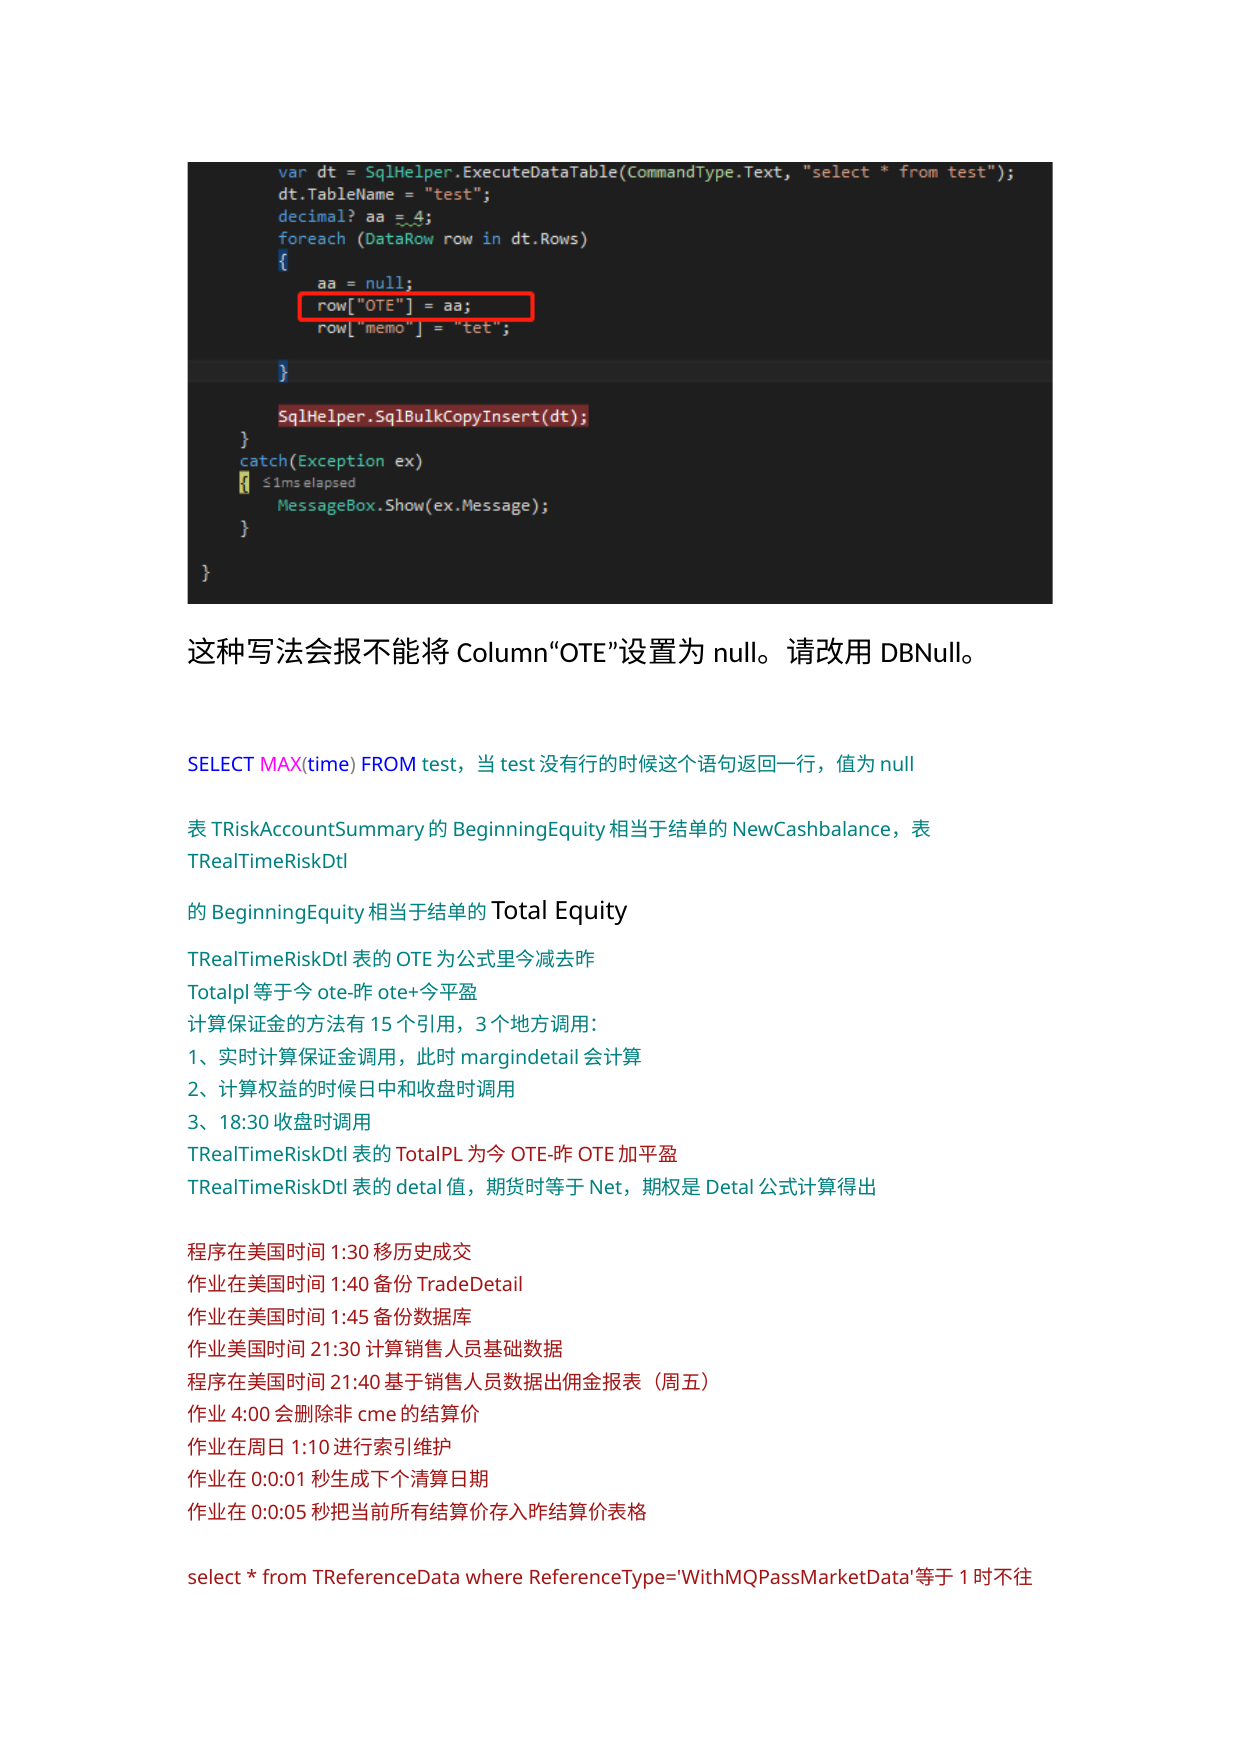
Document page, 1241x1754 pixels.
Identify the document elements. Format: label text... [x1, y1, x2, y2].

list 作业在美国时间1:40备份TradeDetail [187, 1267, 1053, 1299]
list TRealTimeRiskDtl表的TotalPL为今OTE-昨OTE加平盈 [187, 1137, 1053, 1169]
text Totalpl等于今ote-昨ote+今平盈 [187, 974, 1053, 1007]
text SELECT MAX(time) FROM test，当test没有行的时候这个语句返回一行，值为null [187, 747, 1053, 779]
text 表TRiskAccountSummary的BeginningEquity相当于结单的NewCashbalance，表TRealTimeRiskDtl [187, 812, 1053, 877]
list 作业美国时间21:30计算销售人员基础数据 [187, 1332, 1053, 1364]
list 计算权益的时候日中和收盘时调用 [187, 1072, 1053, 1104]
list 作业在0:0:05秒把当前所有结算价存入昨结算价表格 [187, 1494, 1053, 1527]
picture [187, 162, 1053, 604]
list 程序在美国时间1:30移历史成交 [187, 1234, 1053, 1267]
list 18:30收盘时调用 [187, 1104, 1053, 1137]
list TRealTimeRiskDtl表的detal值，期货时等于Net，期权是Detal公式计算得出 [187, 1169, 1053, 1202]
list 程序在美国时间21:40基于销售人员数据出佣金报表（周五） [187, 1364, 1053, 1397]
list 作业在美国时间1:45备份数据库 [187, 1299, 1053, 1332]
text 计算保证金的方法有15个引用，3个地方调用： [187, 1007, 1053, 1039]
list 实时计算保证金调用，此时margindetail会计算 [187, 1039, 1053, 1072]
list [187, 1559, 1053, 1592]
text 这种写法会报不能将 Column“OTE”设置为 null。请改用 DBNull。 [187, 617, 1053, 682]
list 作业在0:0:01秒生成下个清算日期 [187, 1462, 1053, 1494]
list 作业4:00会删除非cme的结算价 [187, 1397, 1053, 1429]
list 作业在周日1:10进行索引维护 [187, 1429, 1053, 1462]
text TRealTimeRiskDtl表的OTE为公式里今减去昨 [187, 942, 1053, 974]
text 的BeginningEquity相当于结单的Total Equity [187, 877, 1053, 942]
